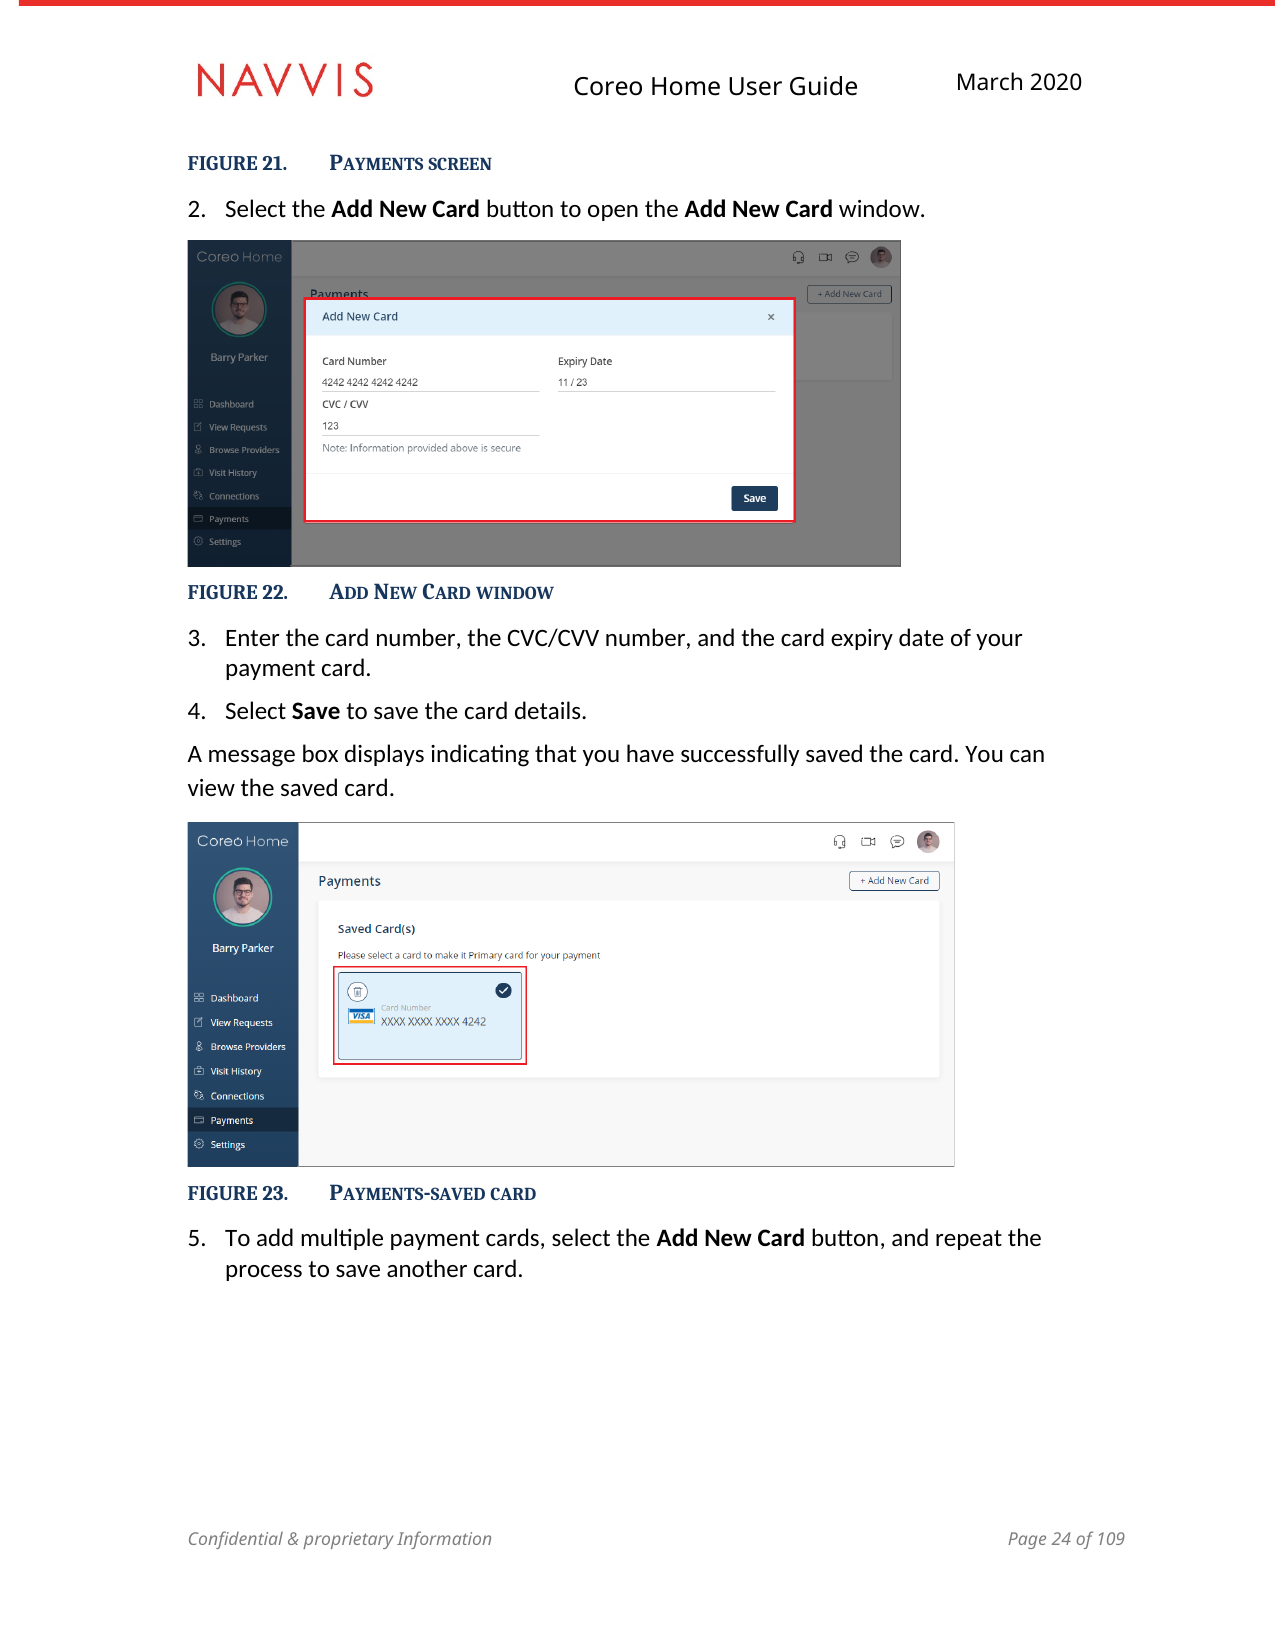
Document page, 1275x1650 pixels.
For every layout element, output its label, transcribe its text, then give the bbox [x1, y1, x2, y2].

list Select the Add New Card button to open the Add New Card window. [187, 193, 1087, 223]
picture [187, 55, 383, 104]
text Add New Card window [187, 579, 1087, 605]
picture [187, 240, 901, 567]
list Enter the card number, the CVC/CVV number, and the card expiry date of your payment card. [187, 622, 1087, 683]
text Payments-saved card [187, 1179, 1087, 1206]
list Select Save to save the card details. [187, 695, 1087, 726]
text A message box displays indicating that you have successfully saved the card. You can view the saved card. [187, 738, 1087, 802]
text Payments screen [187, 150, 1087, 176]
list To add multiple payment cards, select the Add New Card button, and repeat the process to save another card. [187, 1222, 1087, 1283]
picture [187, 822, 955, 1167]
